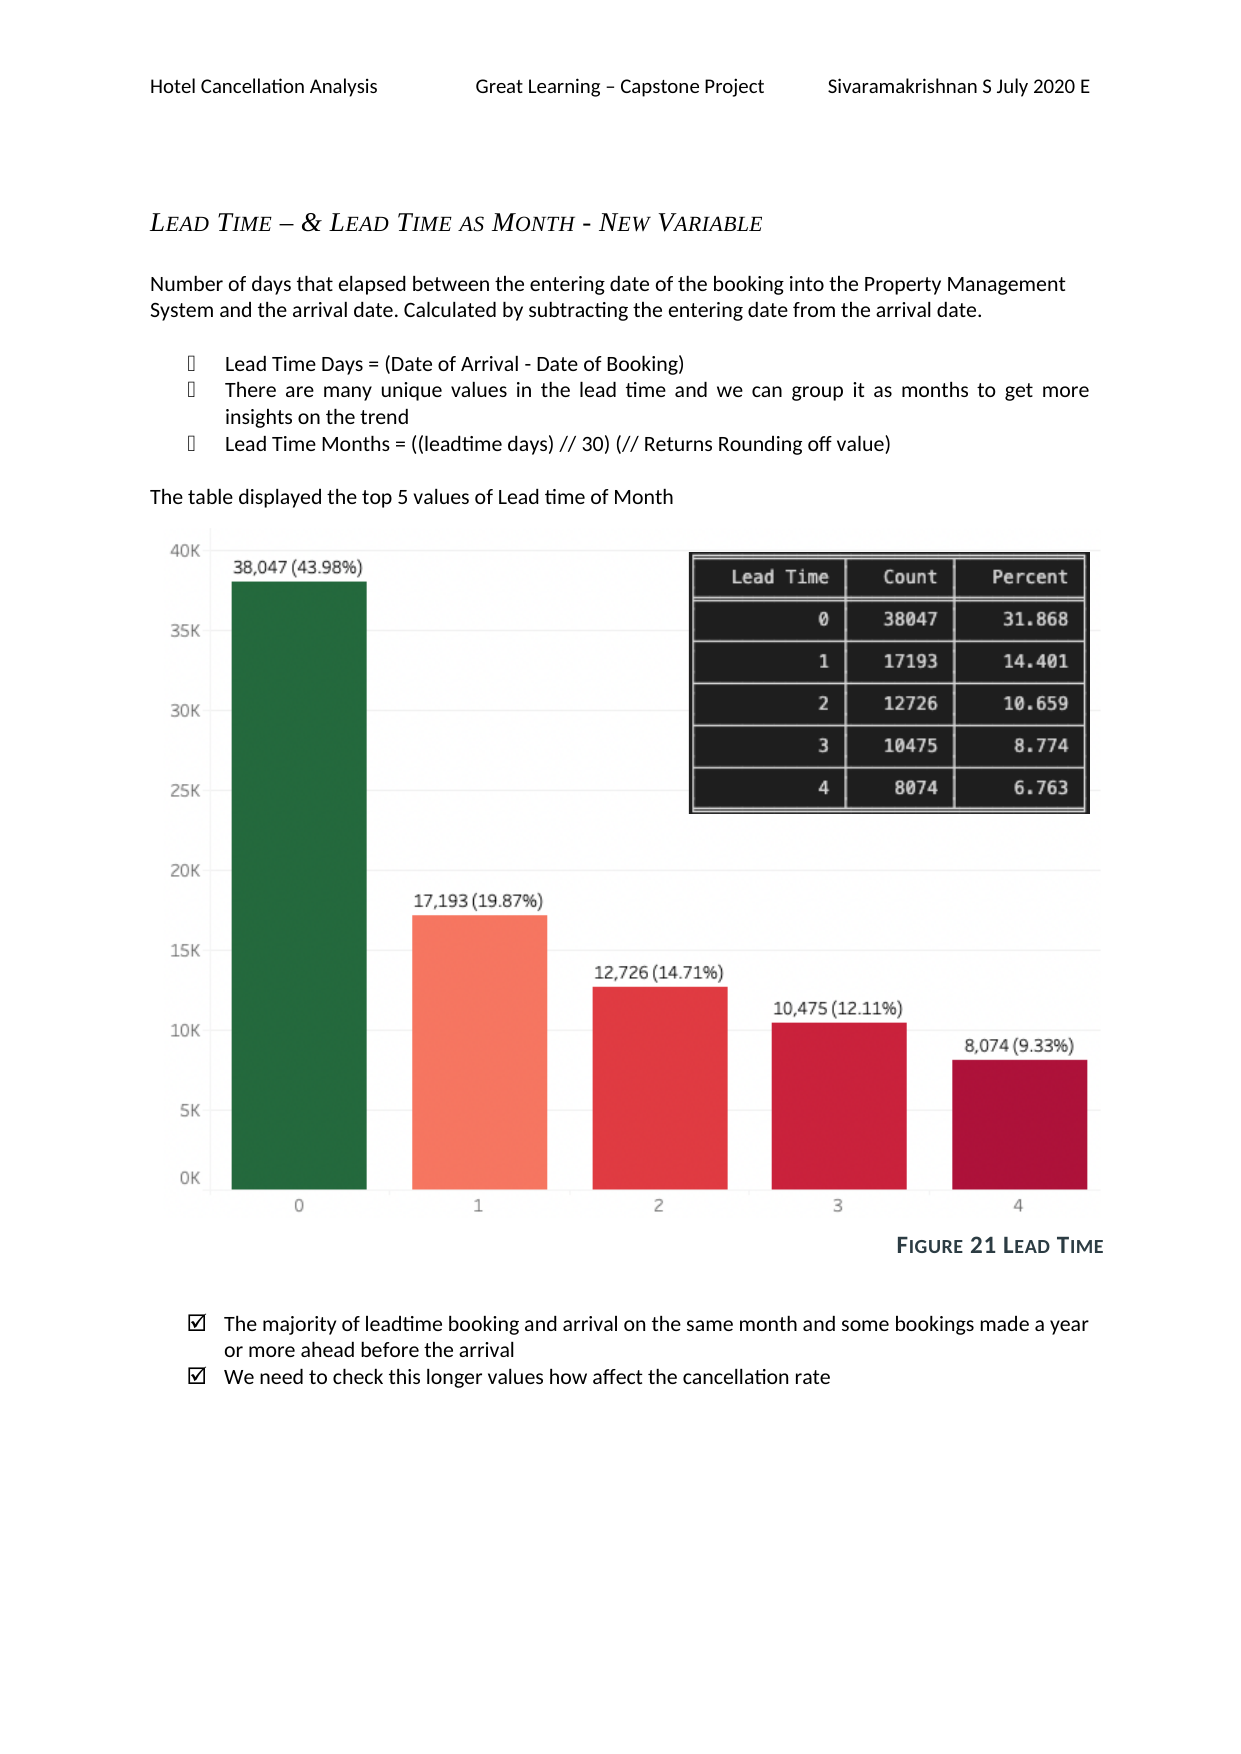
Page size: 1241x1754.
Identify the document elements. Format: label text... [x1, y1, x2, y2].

picture [163, 528, 1100, 1218]
list The majority of leadtime booking and arrival on the same month and some bookings made a year or more ahead before the arrival [186, 1310, 1090, 1363]
subtitle Lead Time – & Lead Time as Month - New Variable [150, 206, 1090, 237]
text The table displayed the top 5 values of Lead time of Month [150, 483, 1090, 510]
list Lead Time Months = ((leadtime days) // 30) (// Returns Rounding off value) [187, 430, 1090, 456]
list There are many unique values in the lead time and we can group it as months to get more insights on the trend [187, 376, 1090, 430]
list Lead Time Days = (Date of Arrival - Date of Booking) [187, 350, 1090, 376]
list We need to check this longer values how affect the cancellation rate [186, 1363, 1090, 1390]
